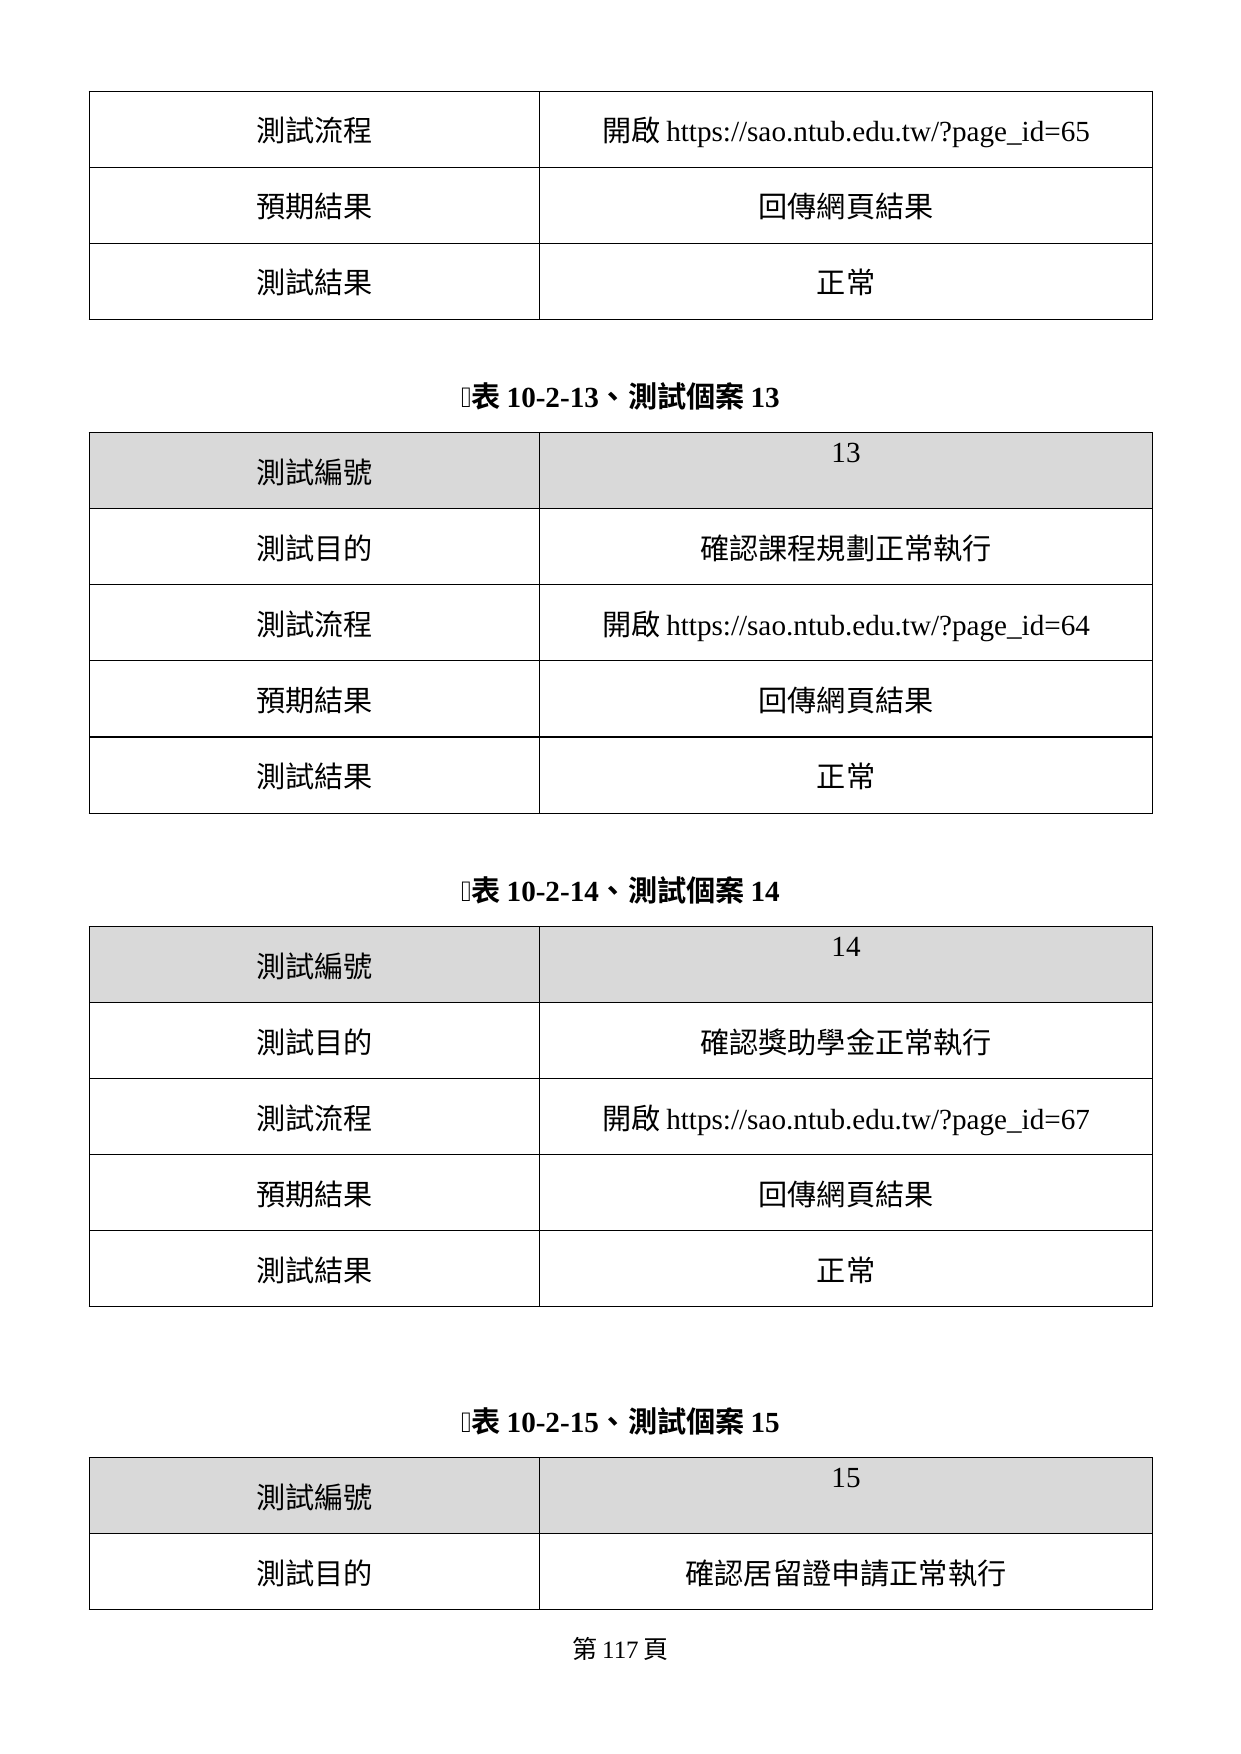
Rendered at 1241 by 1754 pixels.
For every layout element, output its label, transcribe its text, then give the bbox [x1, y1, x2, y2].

table_cell 預期結果 [90, 1155, 539, 1230]
table_cell 回傳網頁結果 [540, 168, 1152, 243]
table_cell 確認獎助學金正常執行 [540, 1003, 1152, 1078]
table_cell 測試目的 [90, 1534, 539, 1609]
table_cell 預期結果 [90, 168, 539, 243]
table_cell 回傳網頁結果 [540, 661, 1152, 736]
table_cell 開啟https://sao.ntub.edu.tw/?page_id=64 [540, 585, 1152, 660]
table_cell 測試流程 [90, 92, 539, 167]
table_header 測試編號 [90, 1458, 539, 1533]
table_cell 測試流程 [90, 585, 539, 660]
table_cell 確認居留證申請正常執行 [540, 1534, 1152, 1609]
table_header 測試編號 [90, 927, 539, 1002]
table_header 測試編號 [90, 433, 539, 508]
table_header 13 [540, 433, 1152, 508]
table_cell 測試結果 [90, 1231, 539, 1306]
table_cell 測試目的 [90, 1003, 539, 1078]
table_cell 回傳網頁結果 [540, 1155, 1152, 1230]
table_cell 測試目的 [90, 509, 539, 584]
table_cell 測試流程 [90, 1079, 539, 1154]
table_cell 預期結果 [90, 661, 539, 736]
text 表10-2-15、測試個案15 [89, 1382, 1152, 1457]
text 表10-2-13、測試個案13 [89, 357, 1152, 432]
table_cell 開啟https://sao.ntub.edu.tw/?page_id=67 [540, 1079, 1152, 1154]
text 表10-2-14、測試個案14 [89, 851, 1152, 926]
table_cell 測試結果 [90, 244, 539, 319]
table_cell 正常 [540, 738, 1152, 812]
table_header 14 [540, 927, 1152, 1002]
table_cell 正常 [540, 244, 1152, 319]
table_cell 確認課程規劃正常執行 [540, 509, 1152, 584]
table_cell 開啟https://sao.ntub.edu.tw/?page_id=65 [540, 92, 1152, 167]
table_cell 測試結果 [90, 738, 539, 812]
table_cell 正常 [540, 1231, 1152, 1306]
table_header 15 [540, 1458, 1152, 1533]
